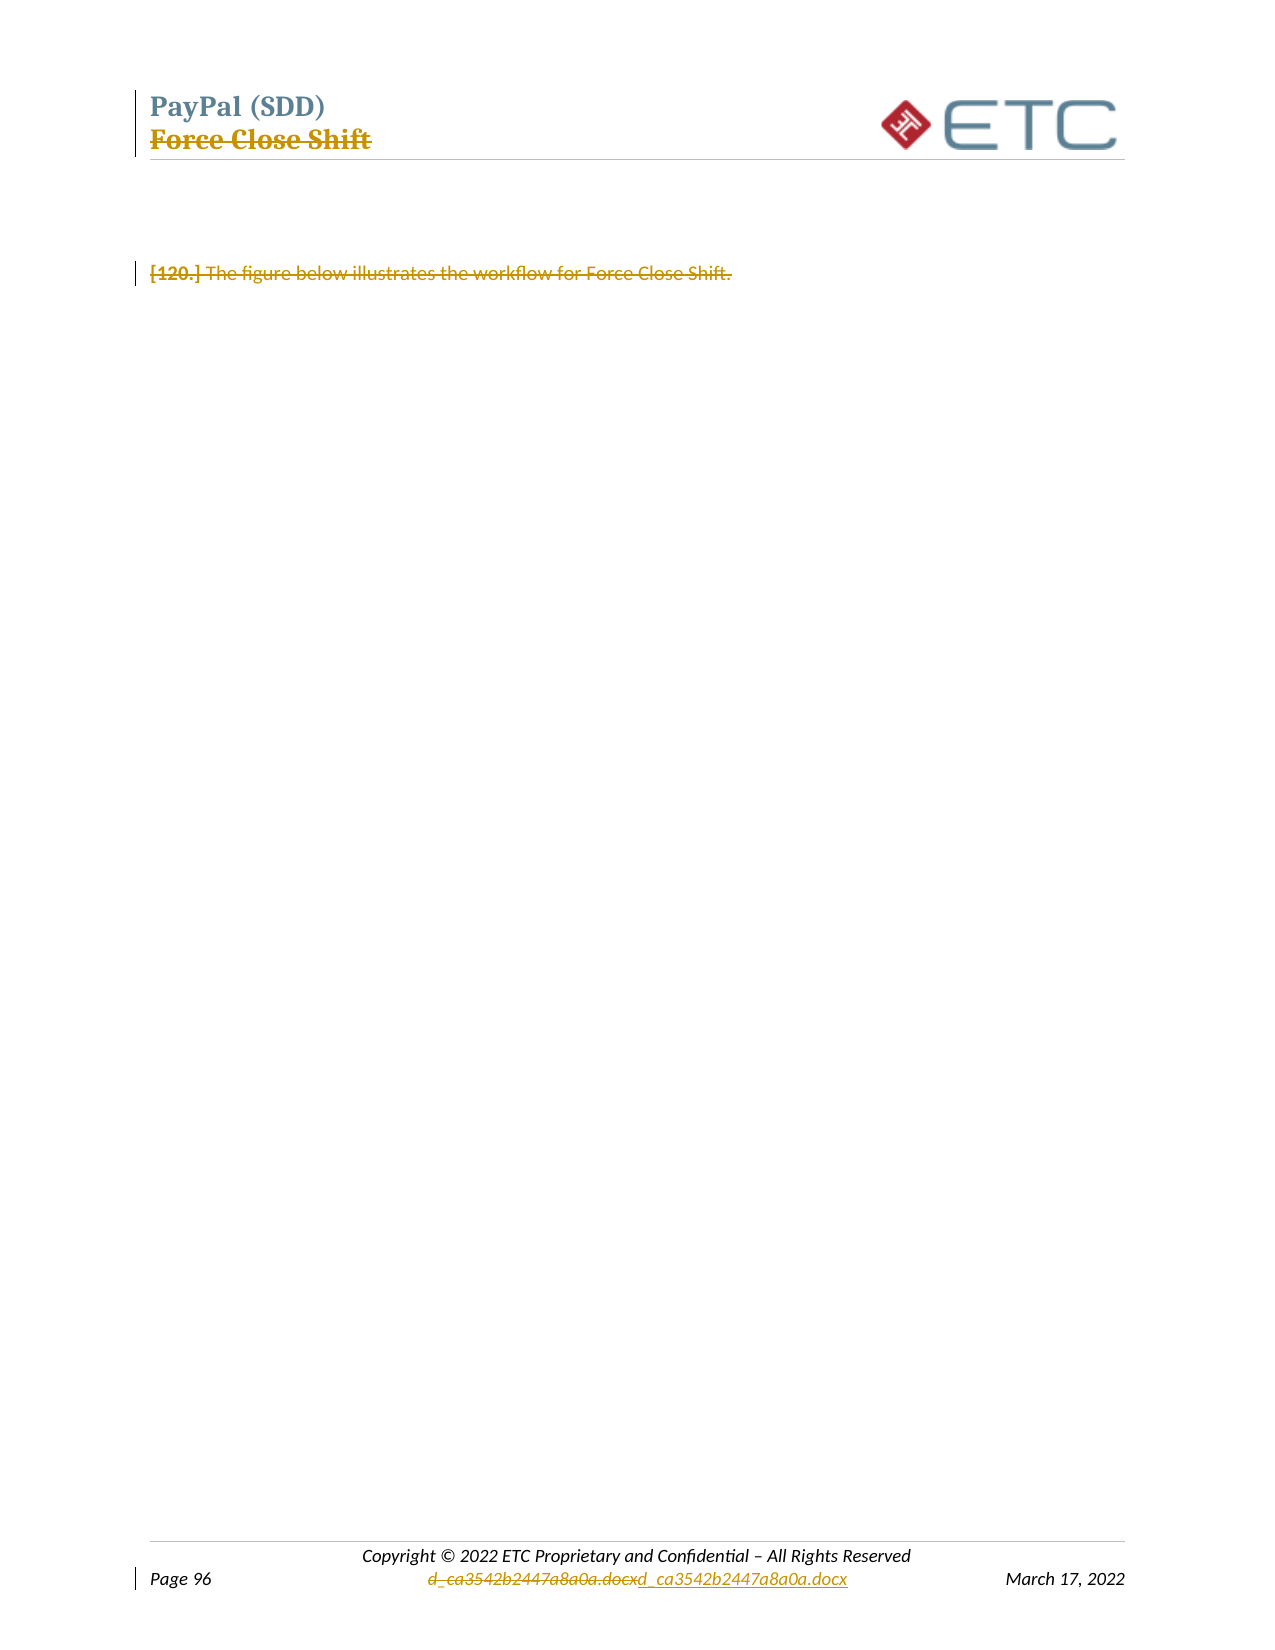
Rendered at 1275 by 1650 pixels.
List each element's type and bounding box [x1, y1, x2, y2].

picture [881, 100, 1117, 150]
